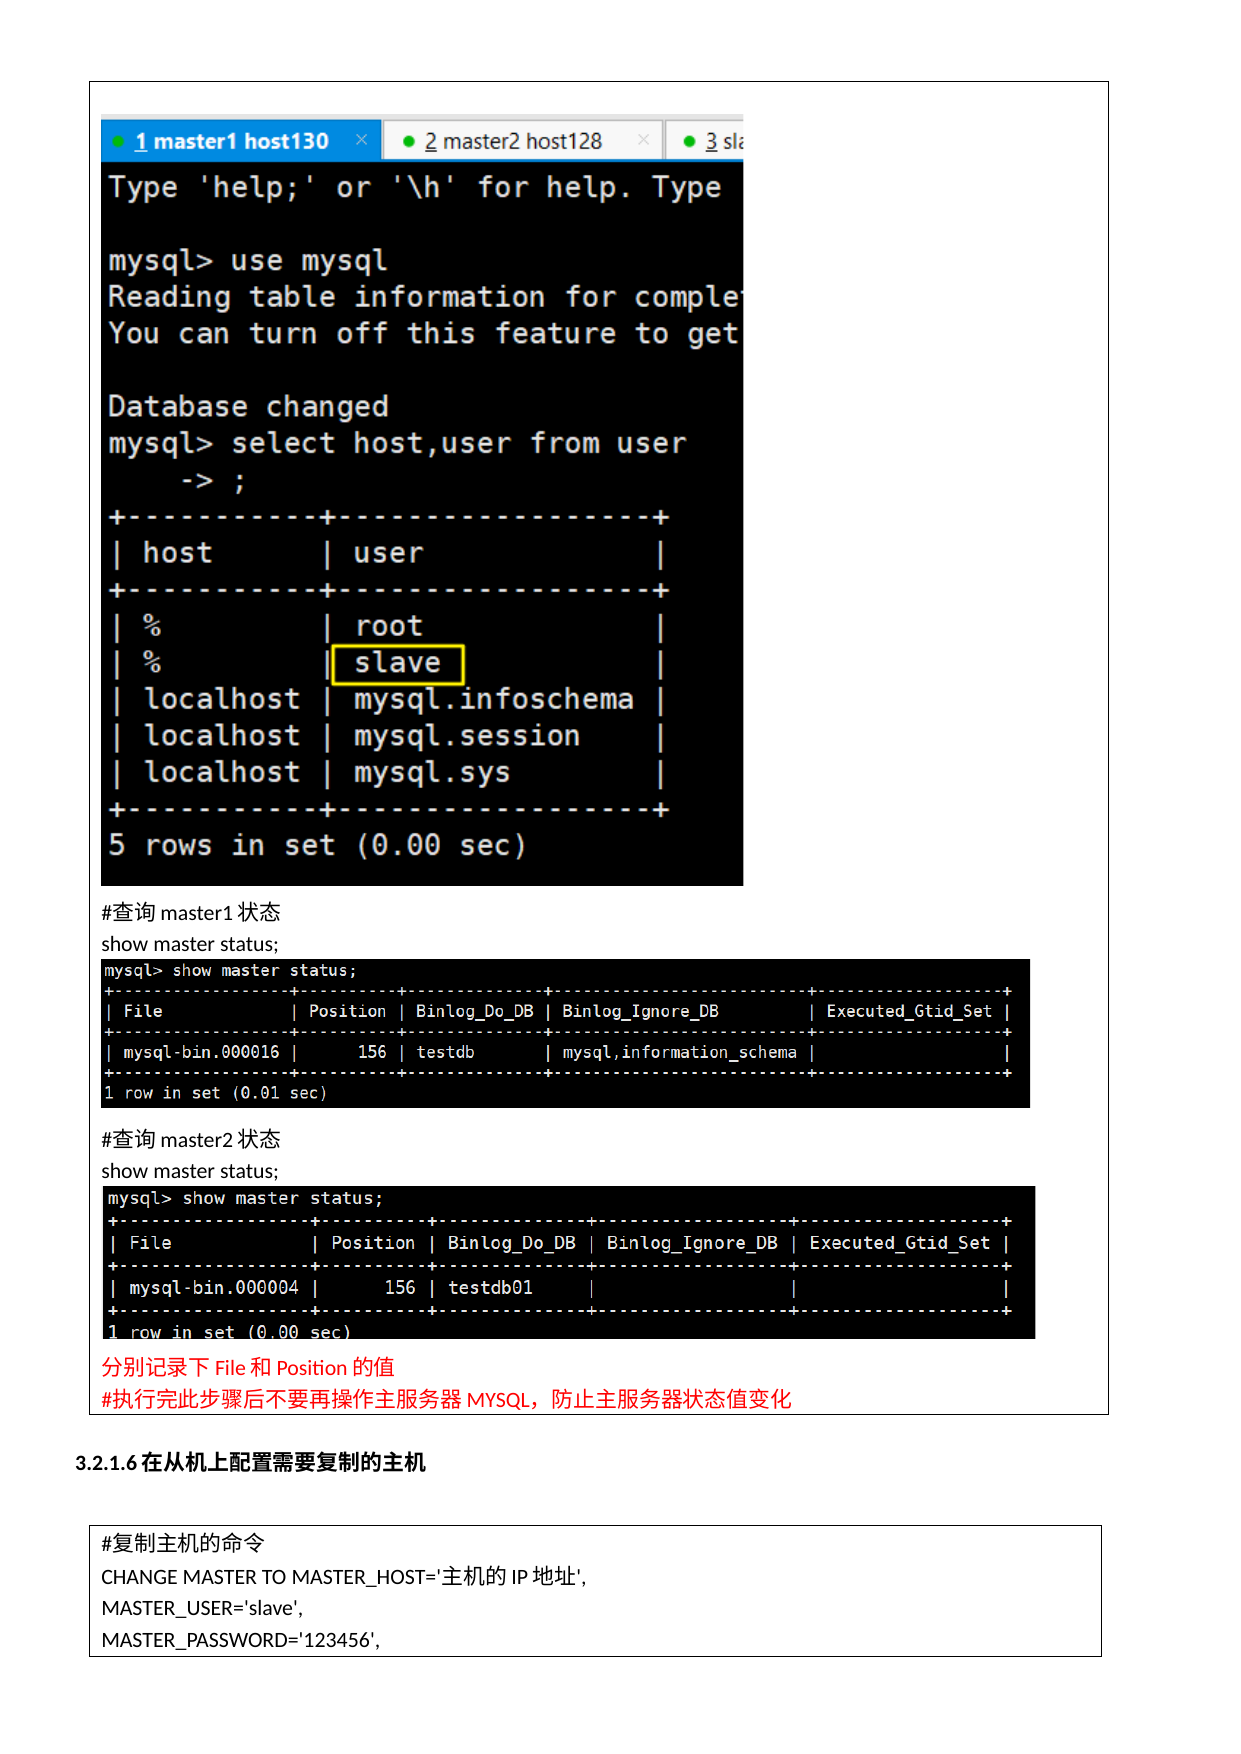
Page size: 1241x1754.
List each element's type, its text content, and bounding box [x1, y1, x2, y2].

picture [101, 1186, 1036, 1339]
picture [101, 959, 1031, 1108]
subtitle 3.2.1.6在从机上配置需要复制的主机 [75, 1444, 1165, 1477]
picture [101, 114, 744, 886]
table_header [90, 1526, 1101, 1656]
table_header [90, 82, 1108, 1414]
